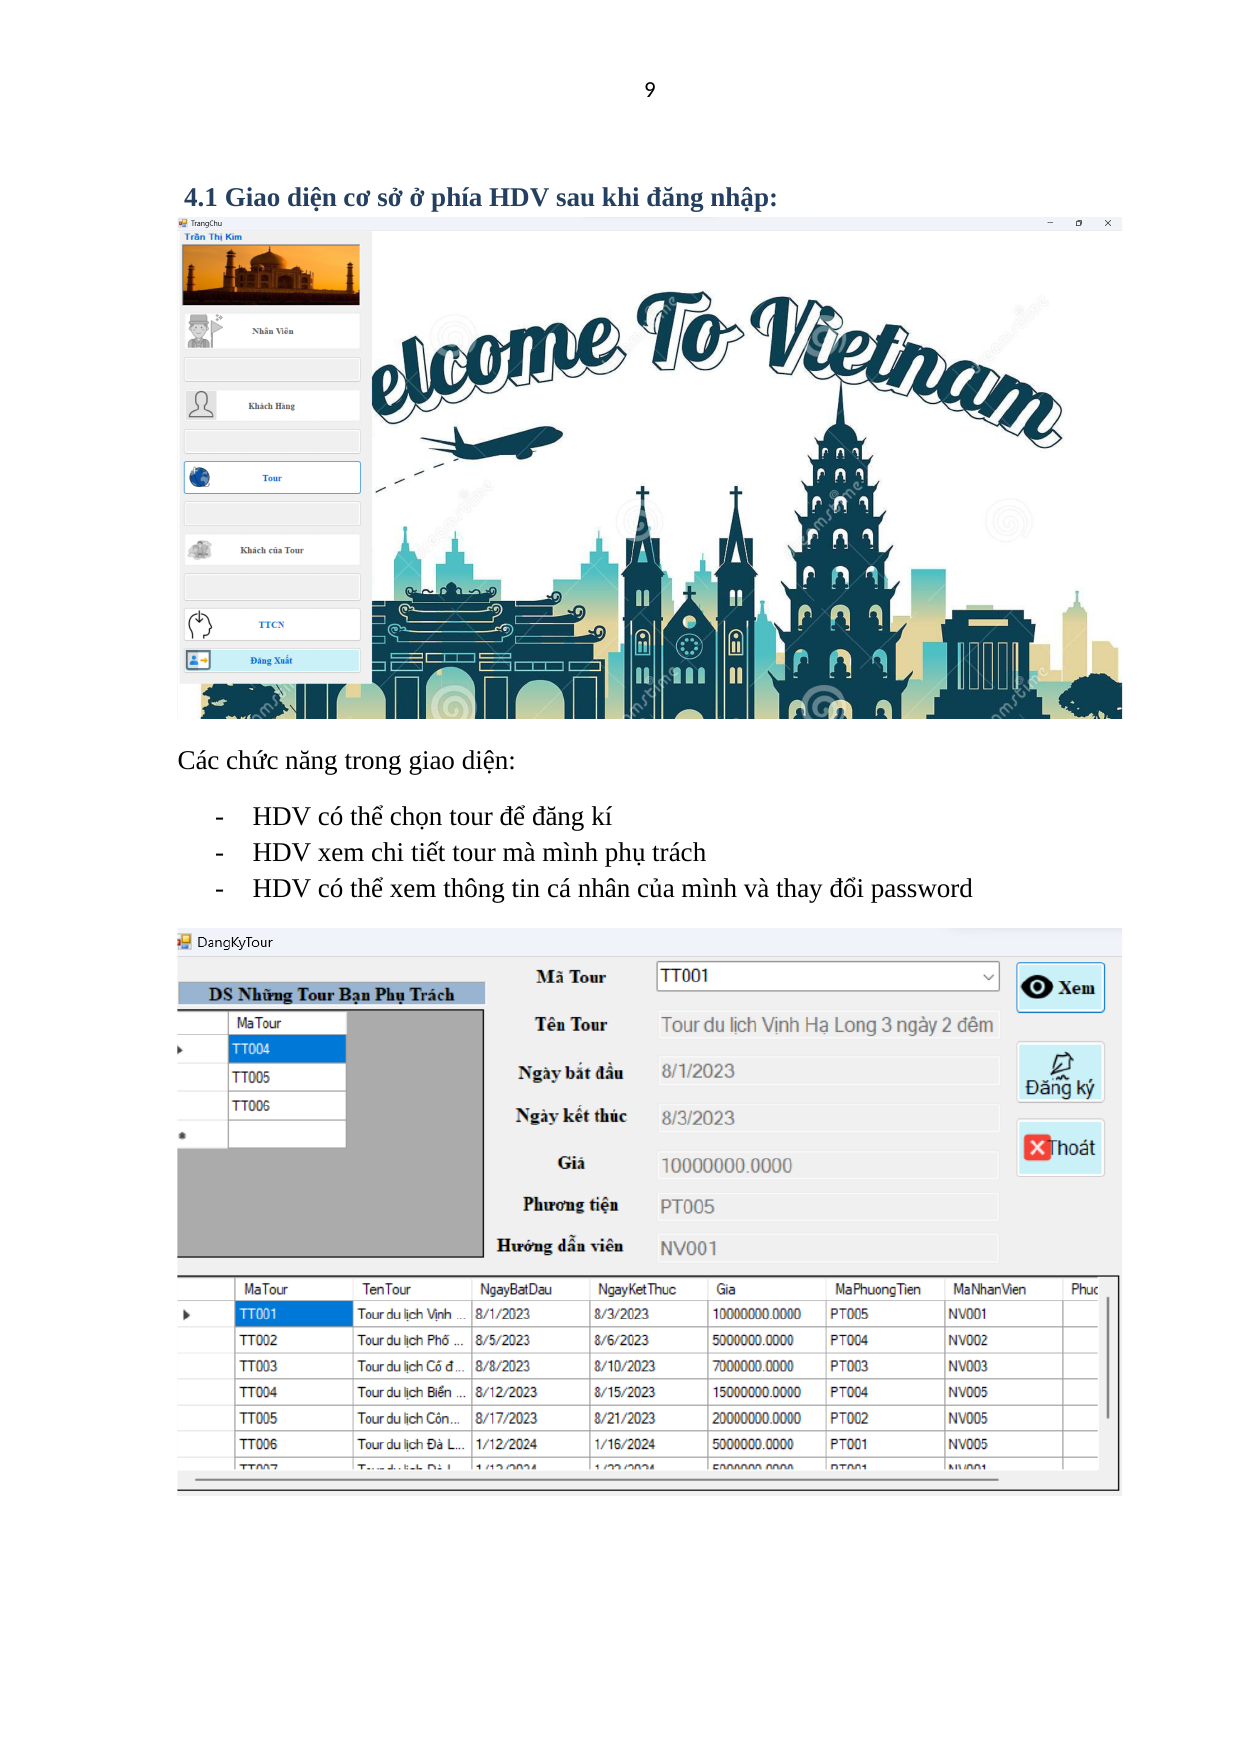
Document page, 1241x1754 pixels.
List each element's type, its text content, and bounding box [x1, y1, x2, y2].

subtitle 4.1 Giao diện cơ sở ở phía HDV sau khi đăng nhập: [177, 181, 1122, 212]
text Các chức năng trong giao diện: [177, 744, 1122, 775]
list HDV có thể xem thông tin cá nhân của mình và thay đổi password [215, 872, 1122, 903]
list HDV xem chi tiết tour mà mình phụ trách [215, 836, 1122, 867]
picture [177, 217, 1123, 719]
picture [177, 928, 1123, 1496]
list HDV có thể chọn tour để đăng kí [215, 800, 1122, 832]
